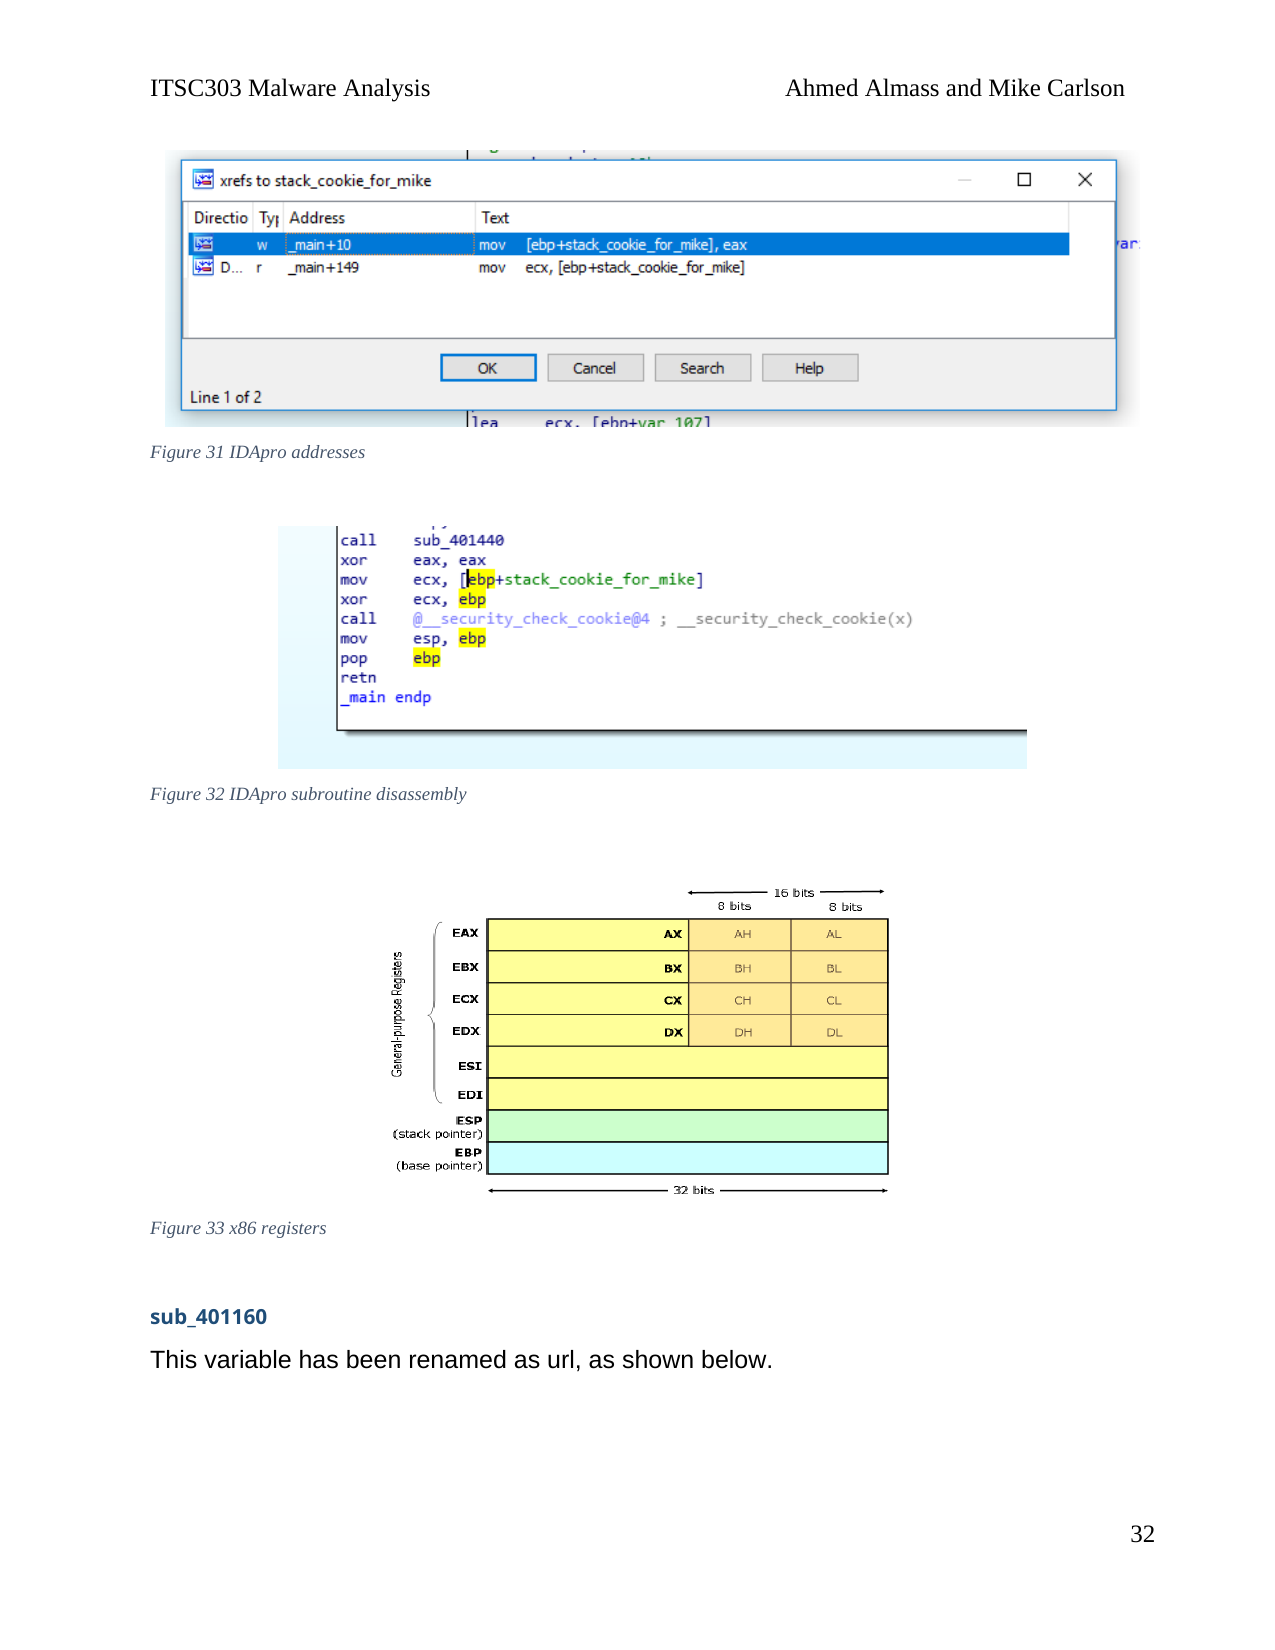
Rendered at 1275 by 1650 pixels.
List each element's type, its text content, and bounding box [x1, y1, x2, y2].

picture [350, 882, 955, 1203]
subtitle sub_401160 [150, 1302, 1155, 1331]
text This variable has been renamed as url, as shown below. [150, 1345, 1155, 1373]
picture [278, 526, 1027, 769]
picture [165, 150, 1141, 427]
